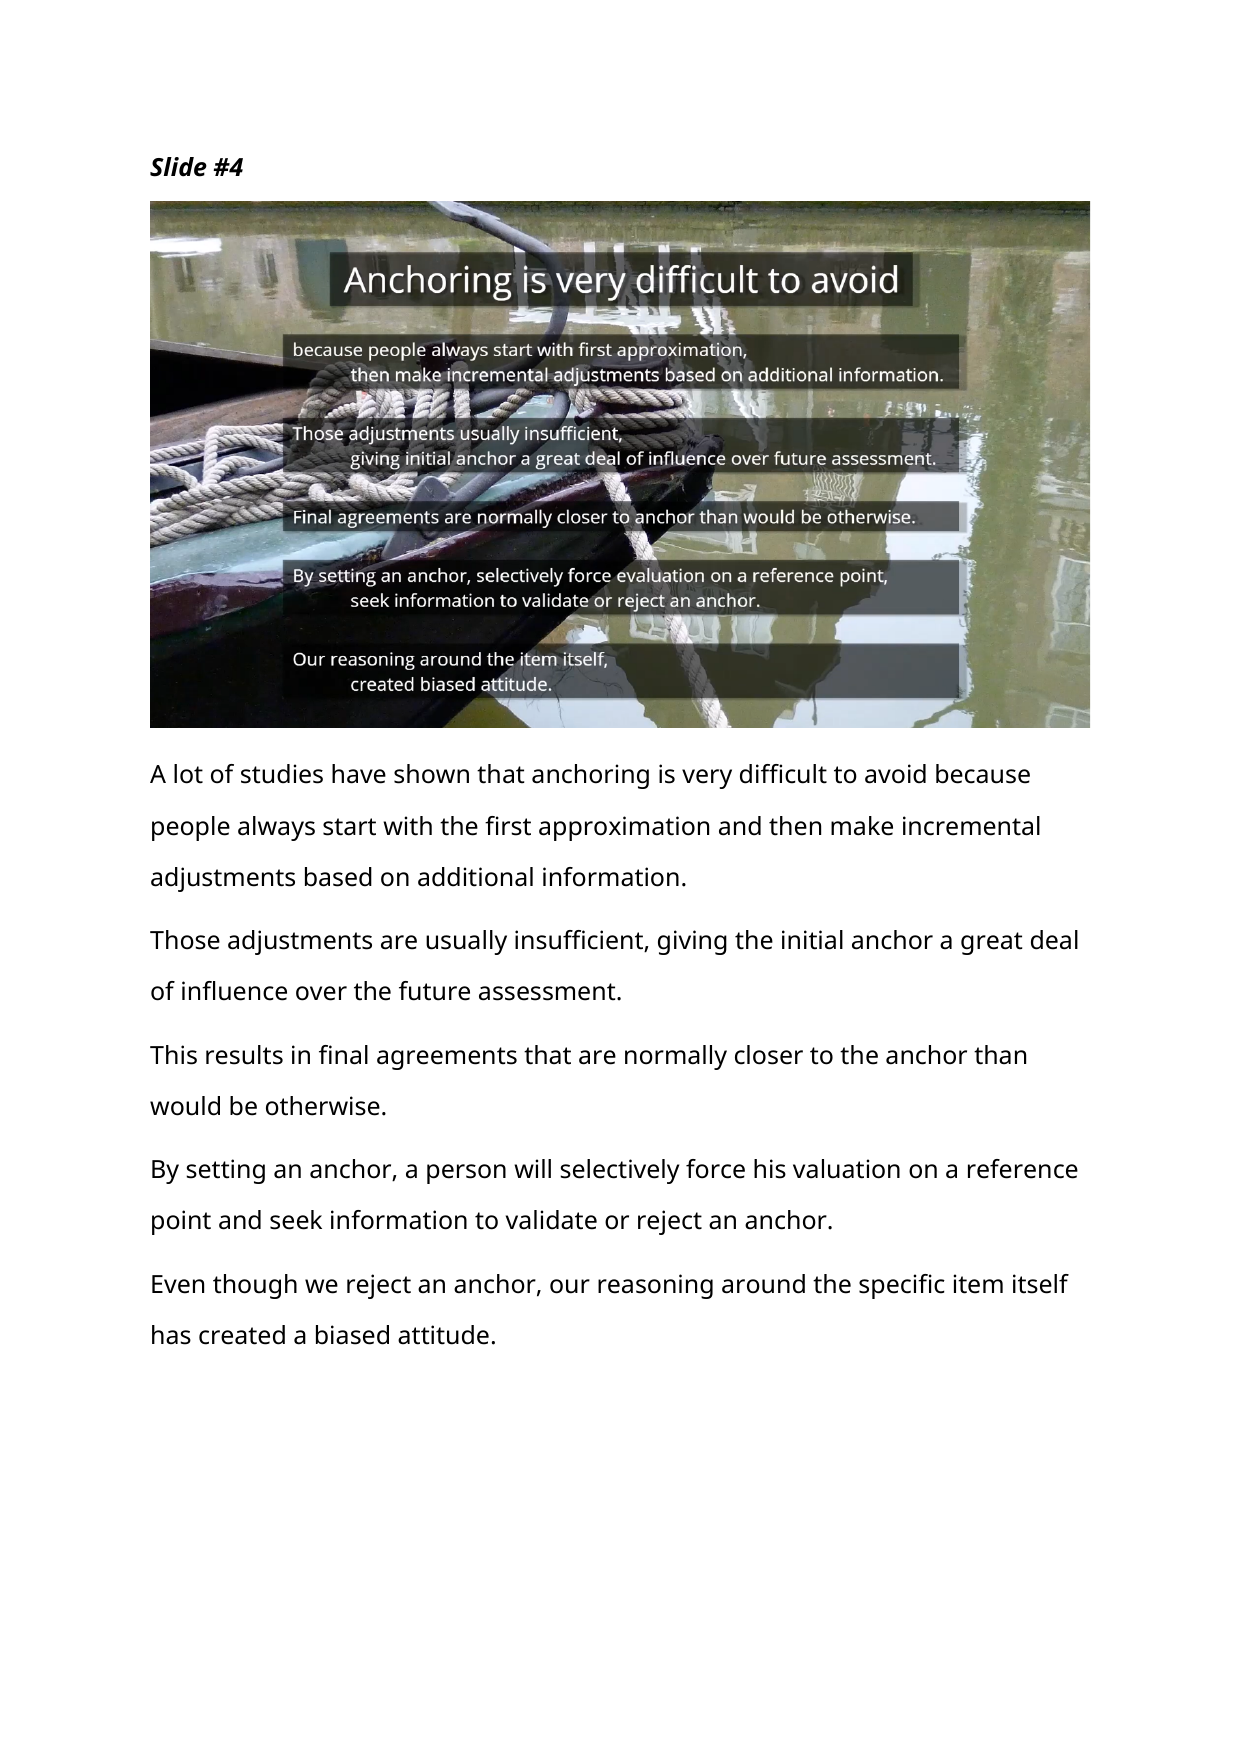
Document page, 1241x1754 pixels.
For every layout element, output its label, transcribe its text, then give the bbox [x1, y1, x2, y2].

text Those adjustments are usually insufficient, giving the initial anchor a great deal of influence over the future assessment. [150, 923, 1090, 1008]
text This results in final agreements that are normally closer to the anchor than would be otherwise. [150, 1037, 1090, 1122]
picture [150, 201, 1091, 728]
text A lot of studies have shown that anchoring is very difficult to avoid because people always start with the first approximation and then make incremental adjustments based on additional information. [150, 757, 1090, 893]
text Even though we reject an anchor, our reasoning around the specific item itself has created a biased attitude. [150, 1267, 1090, 1352]
text By setting an anchor, a person will selectively force his valuation on a reference point and seek information to validate or reject an anchor. [150, 1152, 1090, 1237]
subtitle Slide #4 [150, 150, 1090, 201]
